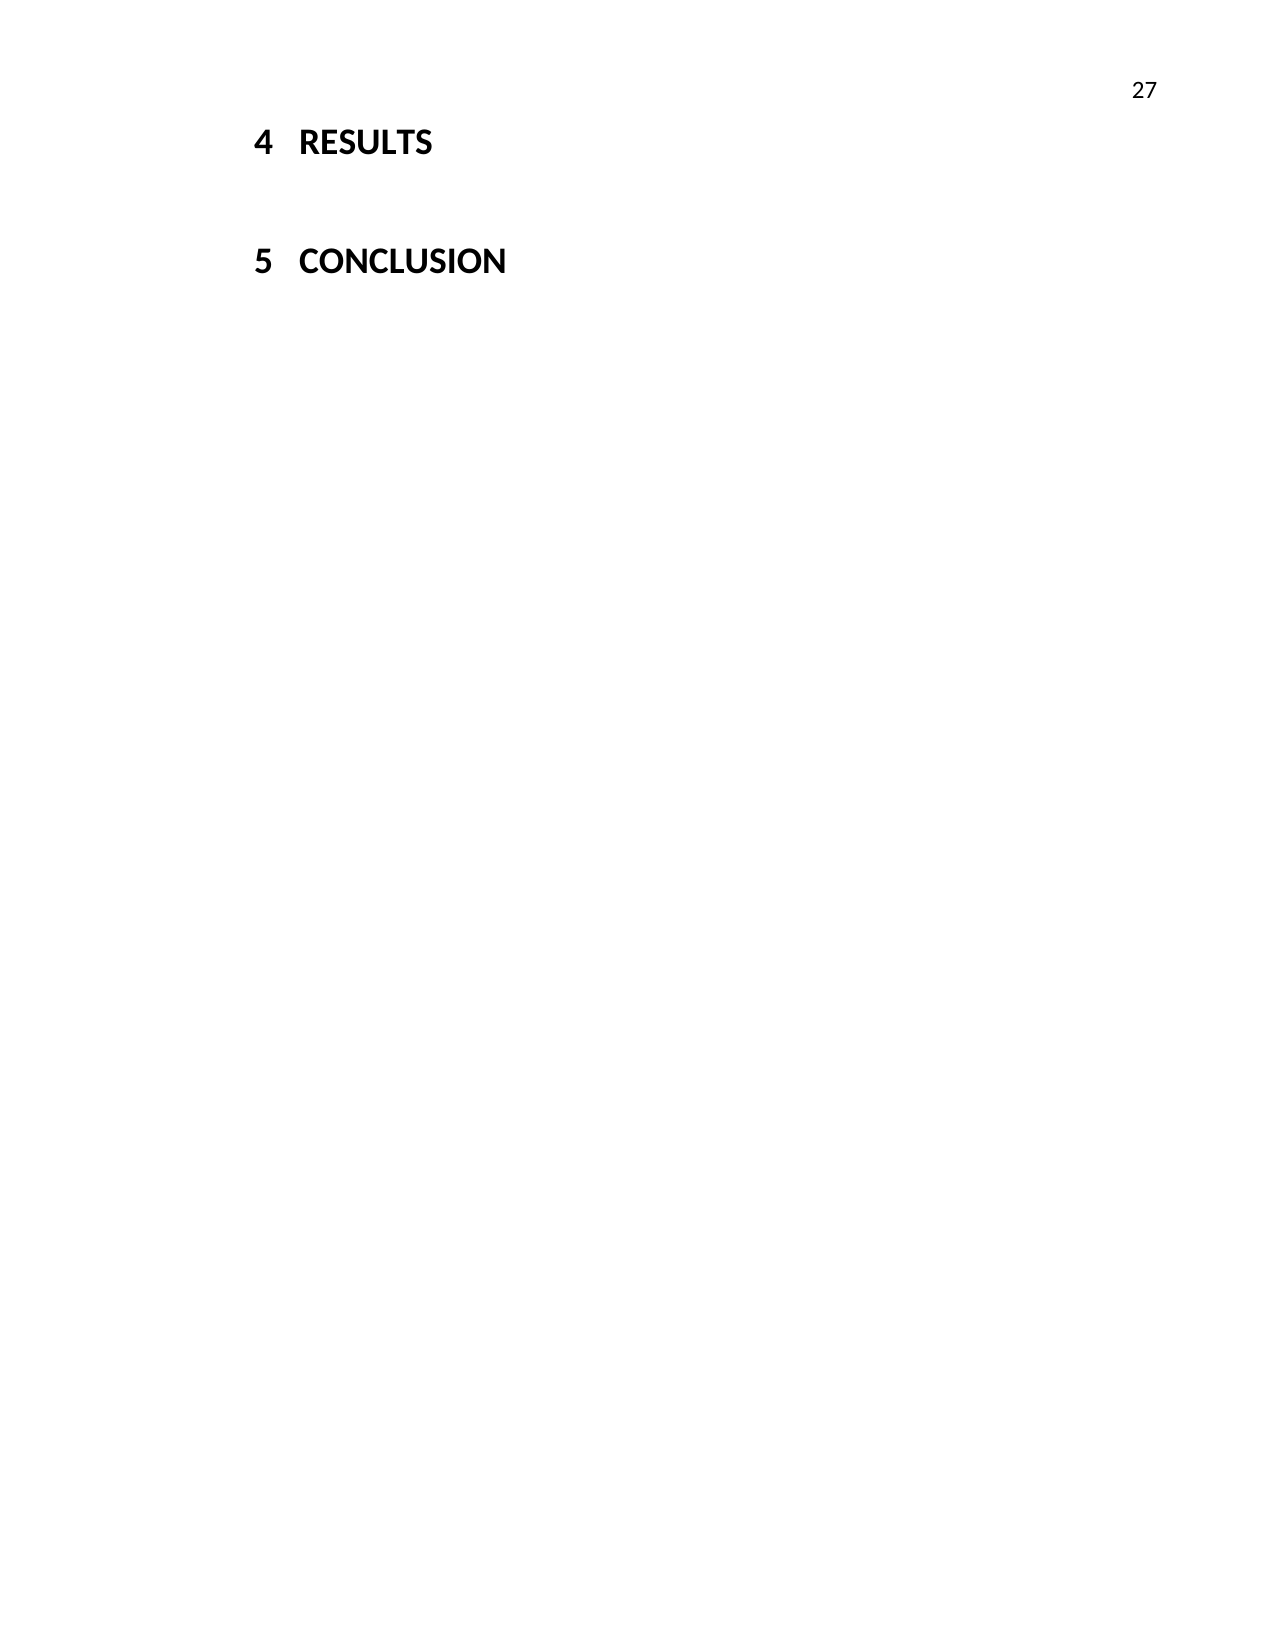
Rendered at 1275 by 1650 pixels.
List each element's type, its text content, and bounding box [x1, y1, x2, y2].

subtitle Conclusion [254, 237, 1157, 283]
subtitle Results [254, 118, 1157, 164]
